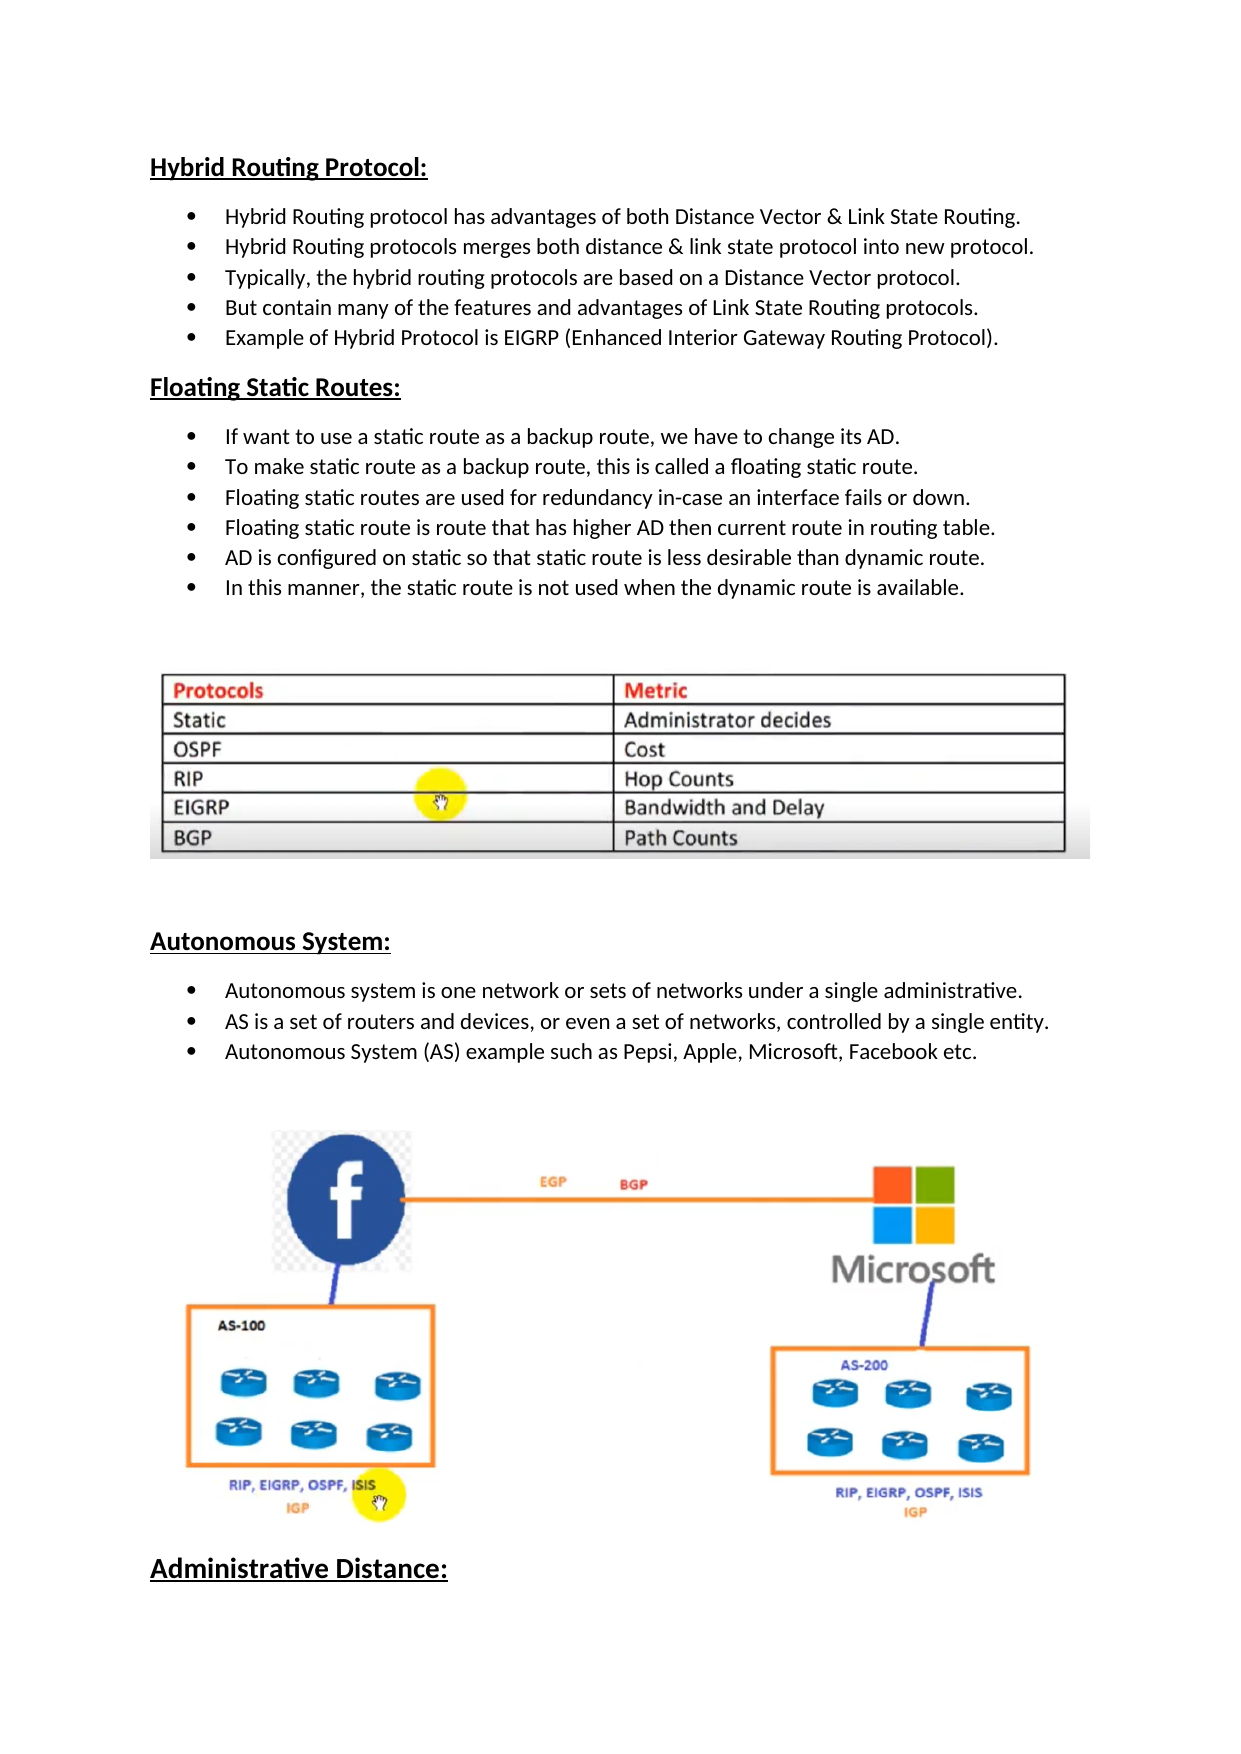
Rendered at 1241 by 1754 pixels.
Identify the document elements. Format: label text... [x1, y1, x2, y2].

list Autonomous system is one network or sets of networks under a single administrative. [187, 977, 1090, 1005]
picture [150, 1130, 1091, 1531]
list In this manner, the static route is not used when the dynamic route is available. [187, 573, 1090, 601]
list Hybrid Routing protocols merges both distance & link state protocol into new protocol. [187, 232, 1090, 261]
list If want to use a static route as a backup route, we have to change its AD. [187, 422, 1090, 450]
text Autonomous System: [150, 924, 1090, 957]
list Autonomous System (AS) example such as Pepsi, Apple, Microsoft, Facebook etc. [187, 1037, 1090, 1065]
list Example of Hybrid Protocol is EIGRP (Enhanced Interior Gateway Routing Protocol). [187, 323, 1090, 351]
text Hybrid Routing Protocol: [150, 150, 1090, 183]
text Administrative Distance: [150, 1550, 1090, 1585]
list But contain many of the features and advantages of Link State Routing protocols. [187, 293, 1090, 321]
list Hybrid Routing protocol has advantages of both Distance Vector & Link State Routing. [187, 202, 1090, 230]
list Floating static routes are used for redundancy in-case an interface fails or down. [187, 483, 1090, 511]
list Typically, the hybrid routing protocols are based on a Distance Vector protocol. [187, 263, 1090, 291]
text Floating Static Routes: [150, 370, 1090, 403]
list To make static route as a backup route, this is called a floating static route. [187, 452, 1090, 481]
list Floating static route is route that has higher AD then current route in routing table. [187, 513, 1090, 541]
list AD is configured on static so that static route is less desirable than dynamic route. [187, 543, 1090, 571]
picture [150, 667, 1091, 859]
list AS is a set of routers and devices, or even a set of networks, controlled by a single entity. [187, 1007, 1090, 1035]
